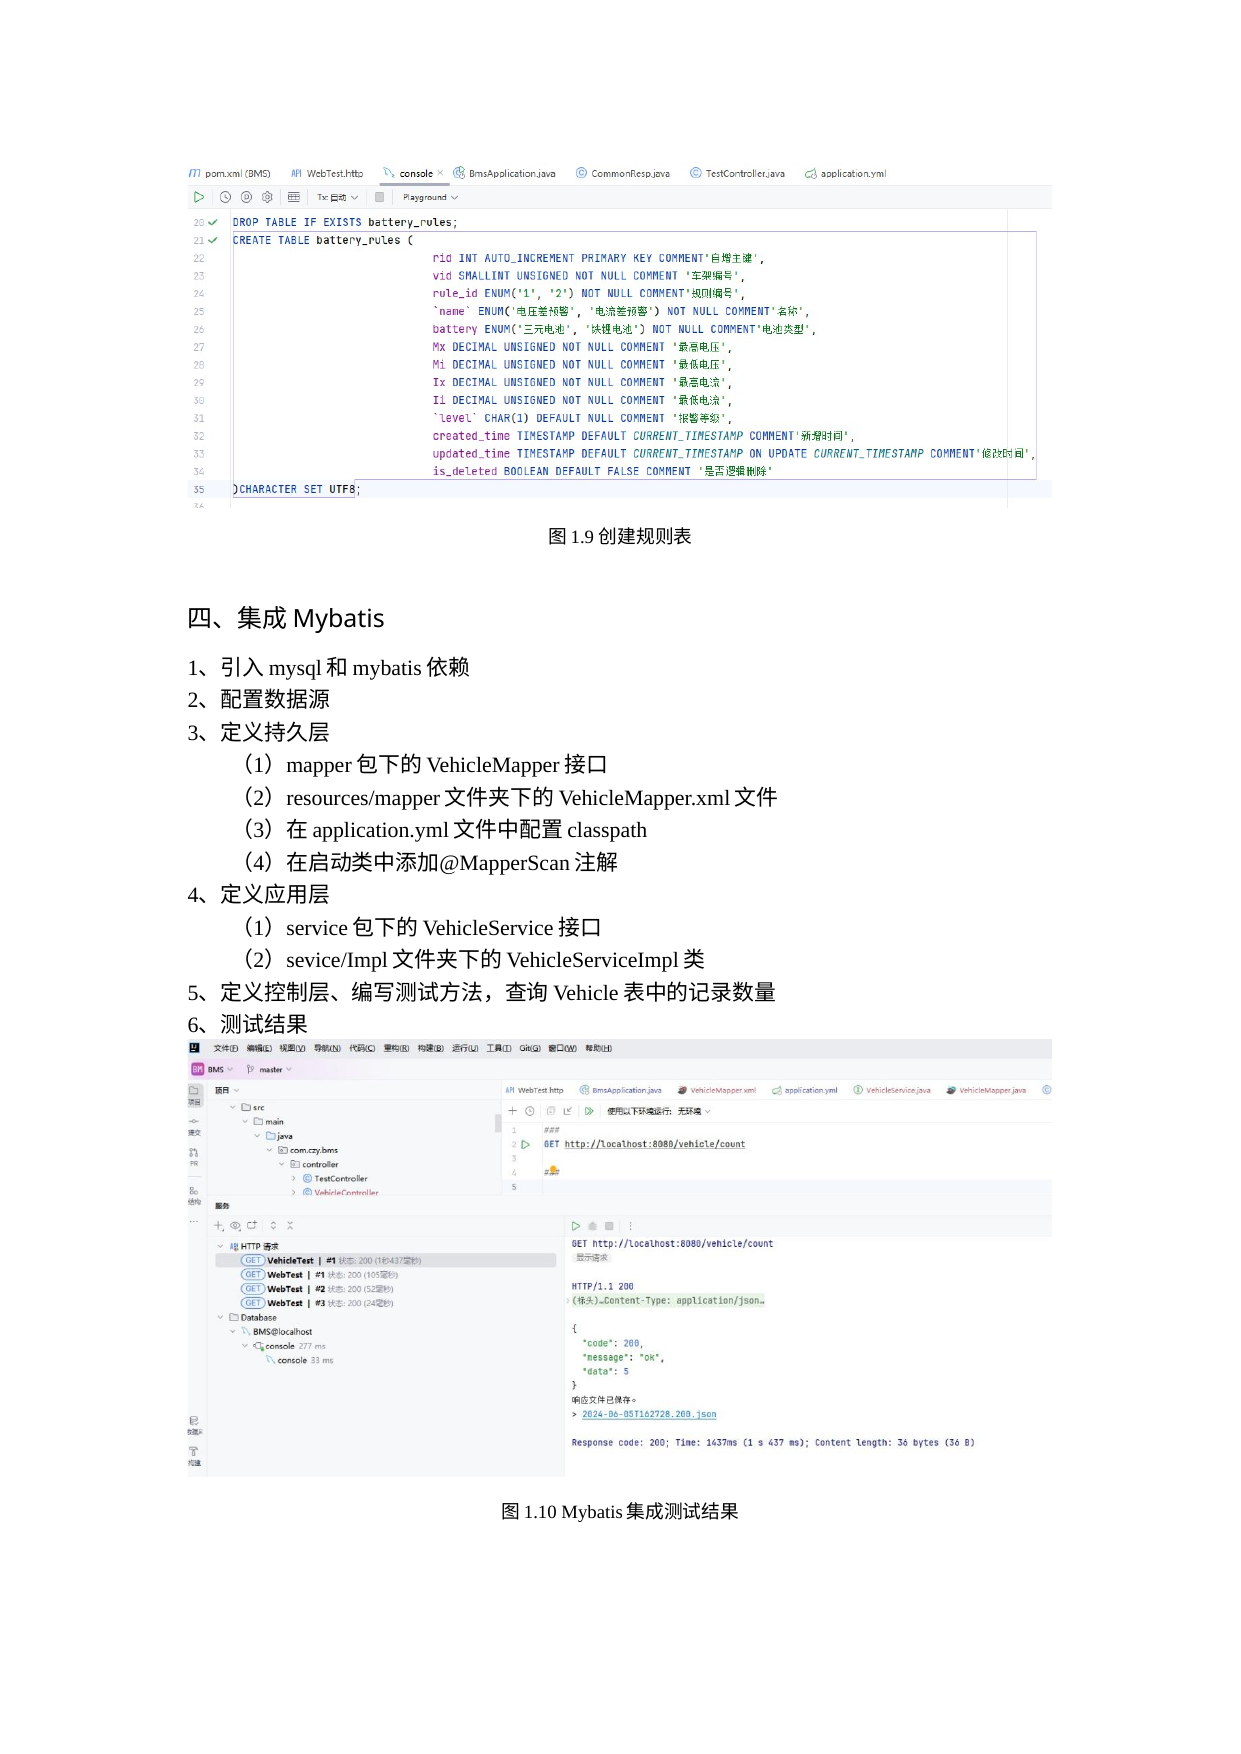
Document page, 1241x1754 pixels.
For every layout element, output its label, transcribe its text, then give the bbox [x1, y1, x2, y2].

list 4、定义应用层 [187, 877, 1053, 909]
list （2）resources/mapper文件夹下的VehicleMapper.xml文件 [187, 779, 1053, 812]
list 2、配置数据源 [187, 682, 1053, 714]
list （3）在application.yml文件中配置classpath [187, 812, 1053, 844]
list 6、测试结果 [187, 1007, 1053, 1039]
picture [187, 1039, 1053, 1477]
list 1、引入mysql和mybatis依赖 [187, 649, 1053, 682]
list （2）sevice/Impl文件夹下的VehicleServiceImpl类 [187, 942, 1053, 974]
list 3、定义持久层 [187, 714, 1053, 747]
list 图1.9 创建规则表 [187, 519, 1053, 552]
list （1）mapper包下的VehicleMapper接口 [187, 747, 1053, 779]
list （1）service包下的VehicleService接口 [187, 909, 1053, 942]
list 图1.10 Mybatis集成测试结果 [187, 1494, 1053, 1527]
list 5、定义控制层、编写测试方法，查询Vehicle表中的记录数量 [187, 974, 1053, 1007]
picture [187, 162, 1053, 508]
list （4）在启动类中添加@MapperScan注解 [187, 844, 1053, 877]
text 四、集成Mybatis [187, 584, 1053, 649]
